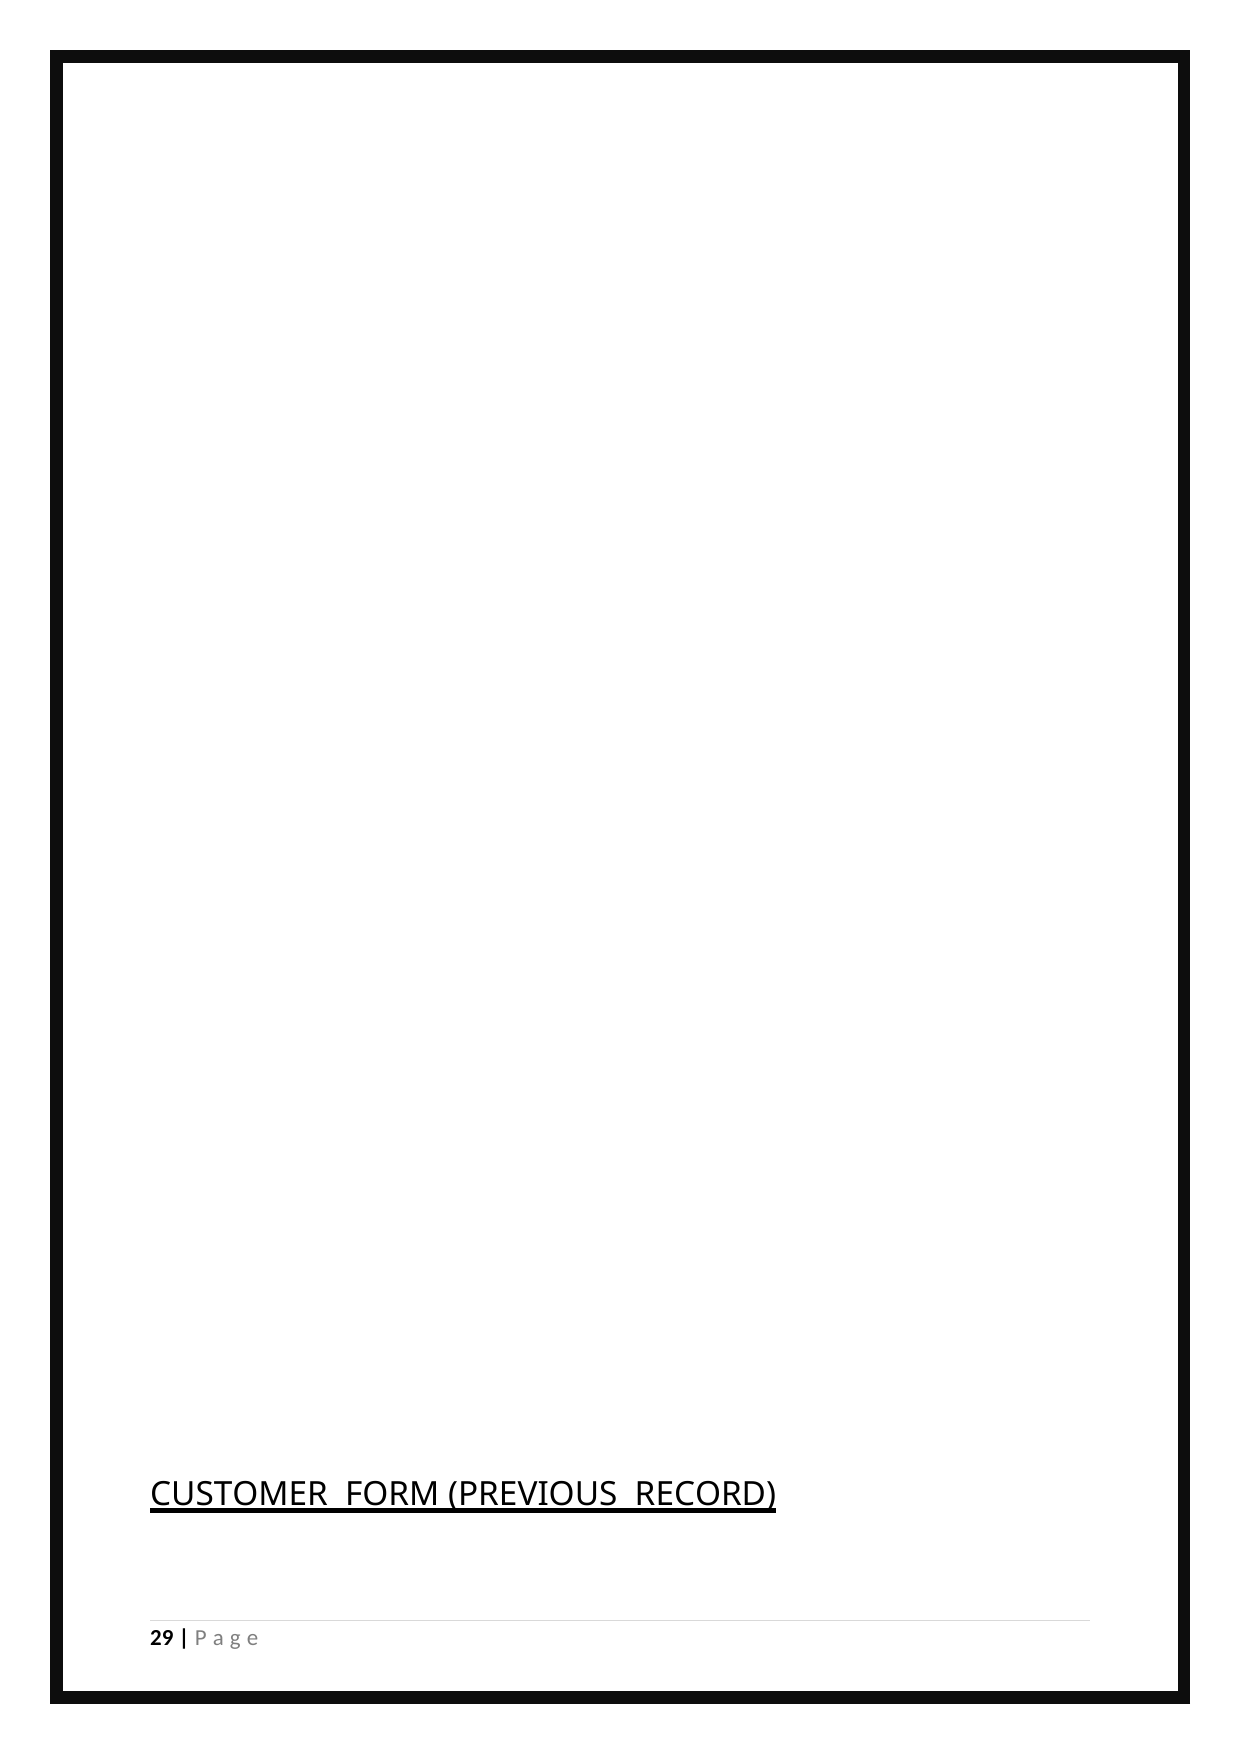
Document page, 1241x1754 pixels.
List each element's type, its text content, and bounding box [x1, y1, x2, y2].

text CUSTOMER FORM (PREVIOUS RECORD) [150, 1469, 1090, 1515]
